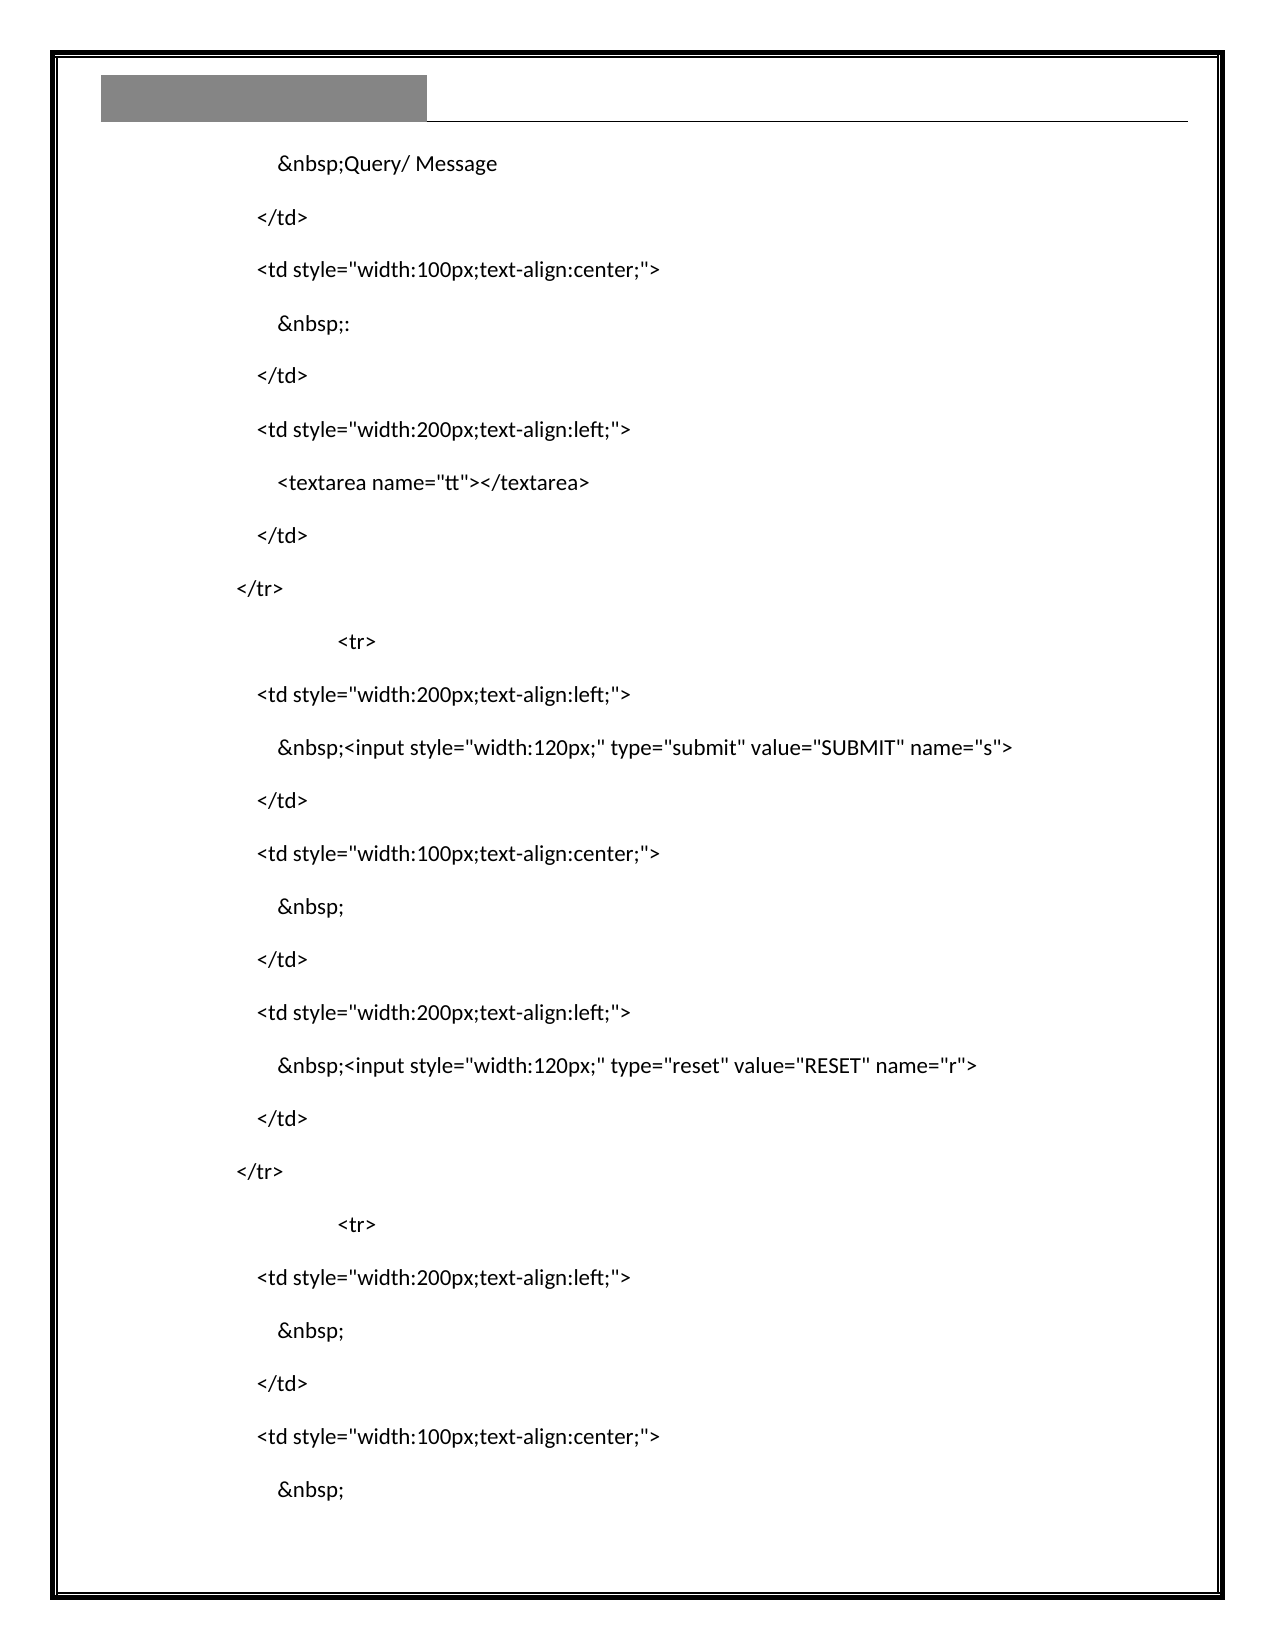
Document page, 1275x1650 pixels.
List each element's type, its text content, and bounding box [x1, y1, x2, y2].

text <td style="width:200px;text-align:left;"> [112, 680, 1200, 708]
text <td style="width:100px;text-align:center;"> [112, 1422, 1200, 1450]
text &nbsp; [112, 1475, 1200, 1503]
text </td> [112, 1104, 1200, 1132]
text </tr> [112, 574, 1200, 602]
text &nbsp; [112, 1316, 1200, 1344]
text </td> [112, 945, 1200, 973]
text </td> [112, 362, 1200, 390]
text &nbsp;Query/ Message [112, 149, 1200, 178]
text <td style="width:200px;text-align:left;"> [112, 998, 1200, 1026]
text </td> [112, 1369, 1200, 1397]
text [112, 1263, 1200, 1291]
text &nbsp;<input style="width:120px;" type="reset" value="RESET" name="r"> [112, 1051, 1200, 1079]
text <td style="width:100px;text-align:center;"> [112, 839, 1200, 867]
text &nbsp; [112, 892, 1200, 920]
text &nbsp;<input style="width:120px;" type="submit" value="SUBMIT" name="s"> [112, 733, 1200, 761]
text </td> [112, 521, 1200, 549]
text <td style="width:100px;text-align:center;"> [112, 256, 1200, 284]
text &nbsp;: [112, 309, 1200, 337]
text </td> [112, 786, 1200, 814]
text </tr> [112, 1157, 1200, 1185]
text </td> [112, 203, 1200, 231]
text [112, 415, 1200, 443]
text <tr> [112, 627, 1200, 655]
text <textarea name="tt"></textarea> [112, 468, 1200, 496]
text <tr> [112, 1210, 1200, 1238]
